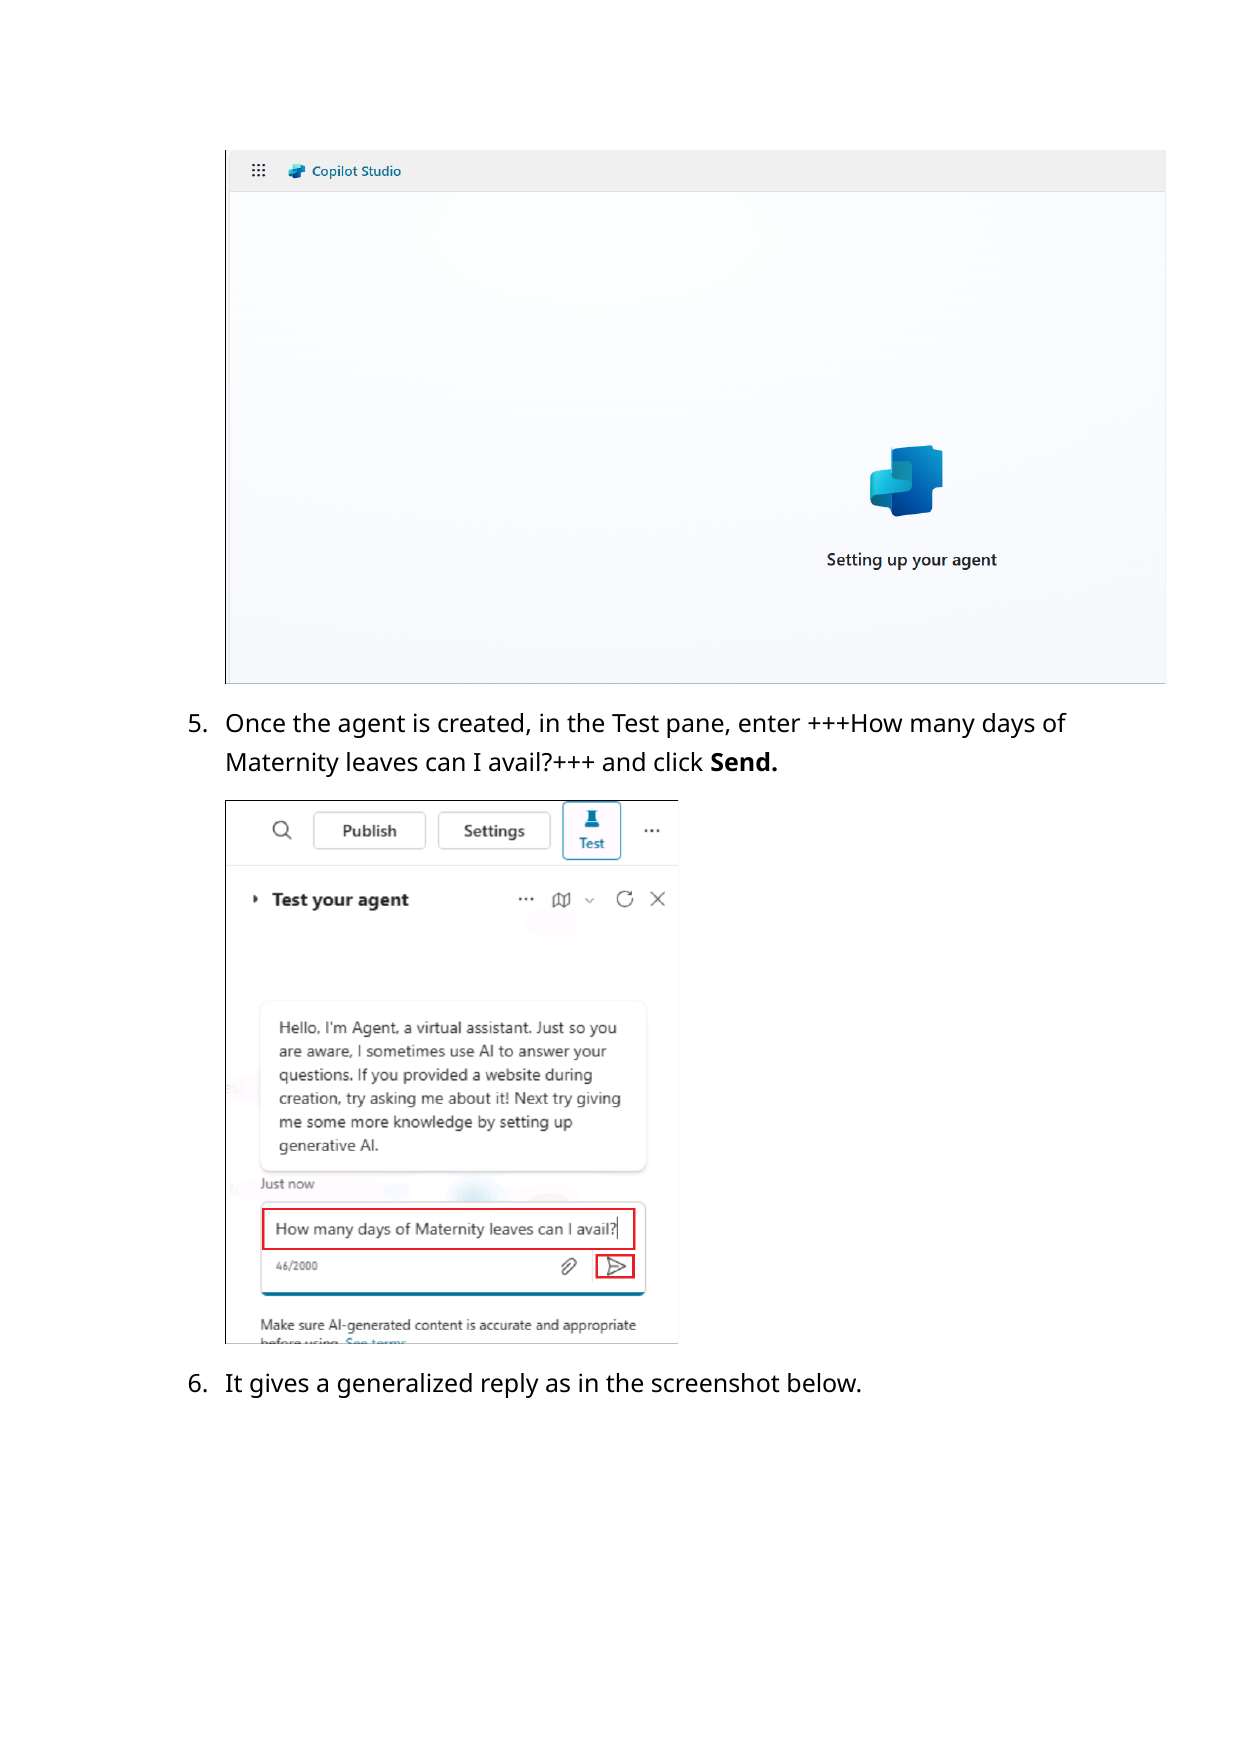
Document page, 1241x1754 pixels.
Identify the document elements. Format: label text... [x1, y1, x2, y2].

picture [225, 150, 1166, 684]
list Once the agent is created, in the Test pane, enter +++How many days of Maternity leaves can I avail?+++ and click Send. [187, 706, 1090, 779]
list It gives a generalized reply as in the screenshot below. [187, 1365, 1090, 1399]
picture [225, 800, 679, 1344]
